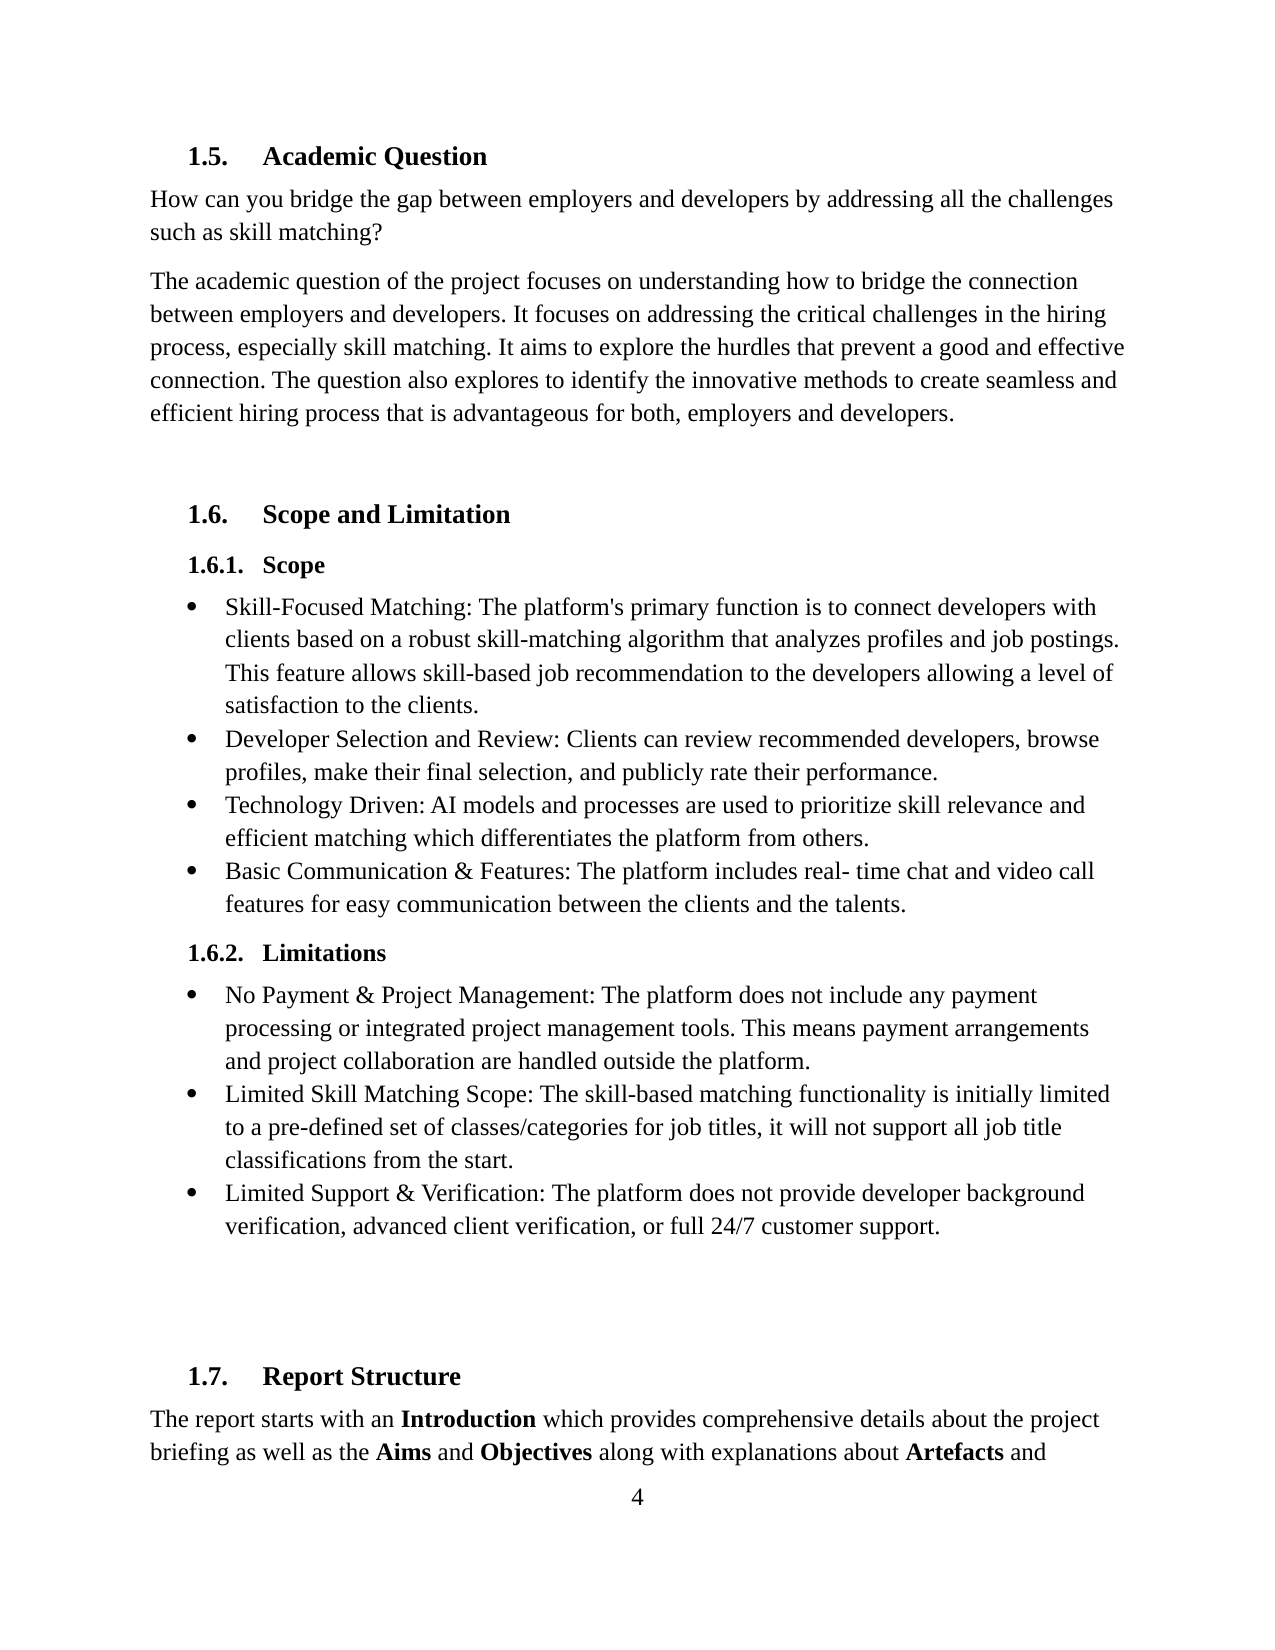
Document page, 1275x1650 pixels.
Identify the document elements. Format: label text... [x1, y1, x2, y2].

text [150, 1404, 1125, 1466]
list Technology Driven: AI models and processes are used to prioritize skill relevance and efficient matching which differentiates the platform from others. [187, 790, 1125, 851]
list No Payment & Project Management: The platform does not include any payment processing or integrated project management tools. This means payment arrangements and project collaboration are handled outside the platform. [187, 980, 1125, 1074]
list Skill-Focused Matching: The platform's primary function is to connect developers with clients based on a robust skill-matching algorithm that analyzes profiles and job postings. This feature allows skill-based job recommendation to the developers allowing a level of satisfaction to the clients. [187, 592, 1125, 719]
subtitle Limitations [187, 938, 1125, 967]
subtitle Scope [187, 550, 1125, 579]
list Limited Support & Verification: The platform does not provide developer background verification, advanced client verification, or full 24/7 customer support. [187, 1178, 1125, 1240]
text How can you bridge the gap between employers and developers by addressing all the challenges such as skill matching? [150, 184, 1125, 245]
subtitle Report Structure [187, 1360, 1125, 1391]
subtitle Scope and Limitation [187, 498, 1125, 529]
subtitle Academic Question [187, 139, 1125, 171]
list Limited Skill Matching Scope: The skill-based matching functionality is initially limited to a pre-defined set of classes/categories for job titles, it will not support all job title classifications from the start. [187, 1079, 1125, 1174]
text The academic question of the project focuses on understanding how to bridge the connection between employers and developers. It focuses on addressing the critical challenges in the hiring process, especially skill matching. It aims to explore the hurdles that prevent a good and effective connection. The question also explores to identify the innovative methods to create seamless and efficient hiring process that is advantageous for both, employers and developers. [150, 266, 1125, 427]
list Developer Selection and Review: Clients can review recommended developers, browse profiles, make their final selection, and publicly rate their performance. [187, 724, 1125, 785]
list Basic Communication & Features: The platform includes real- time chat and video call features for easy communication between the clients and the talents. [187, 856, 1125, 917]
